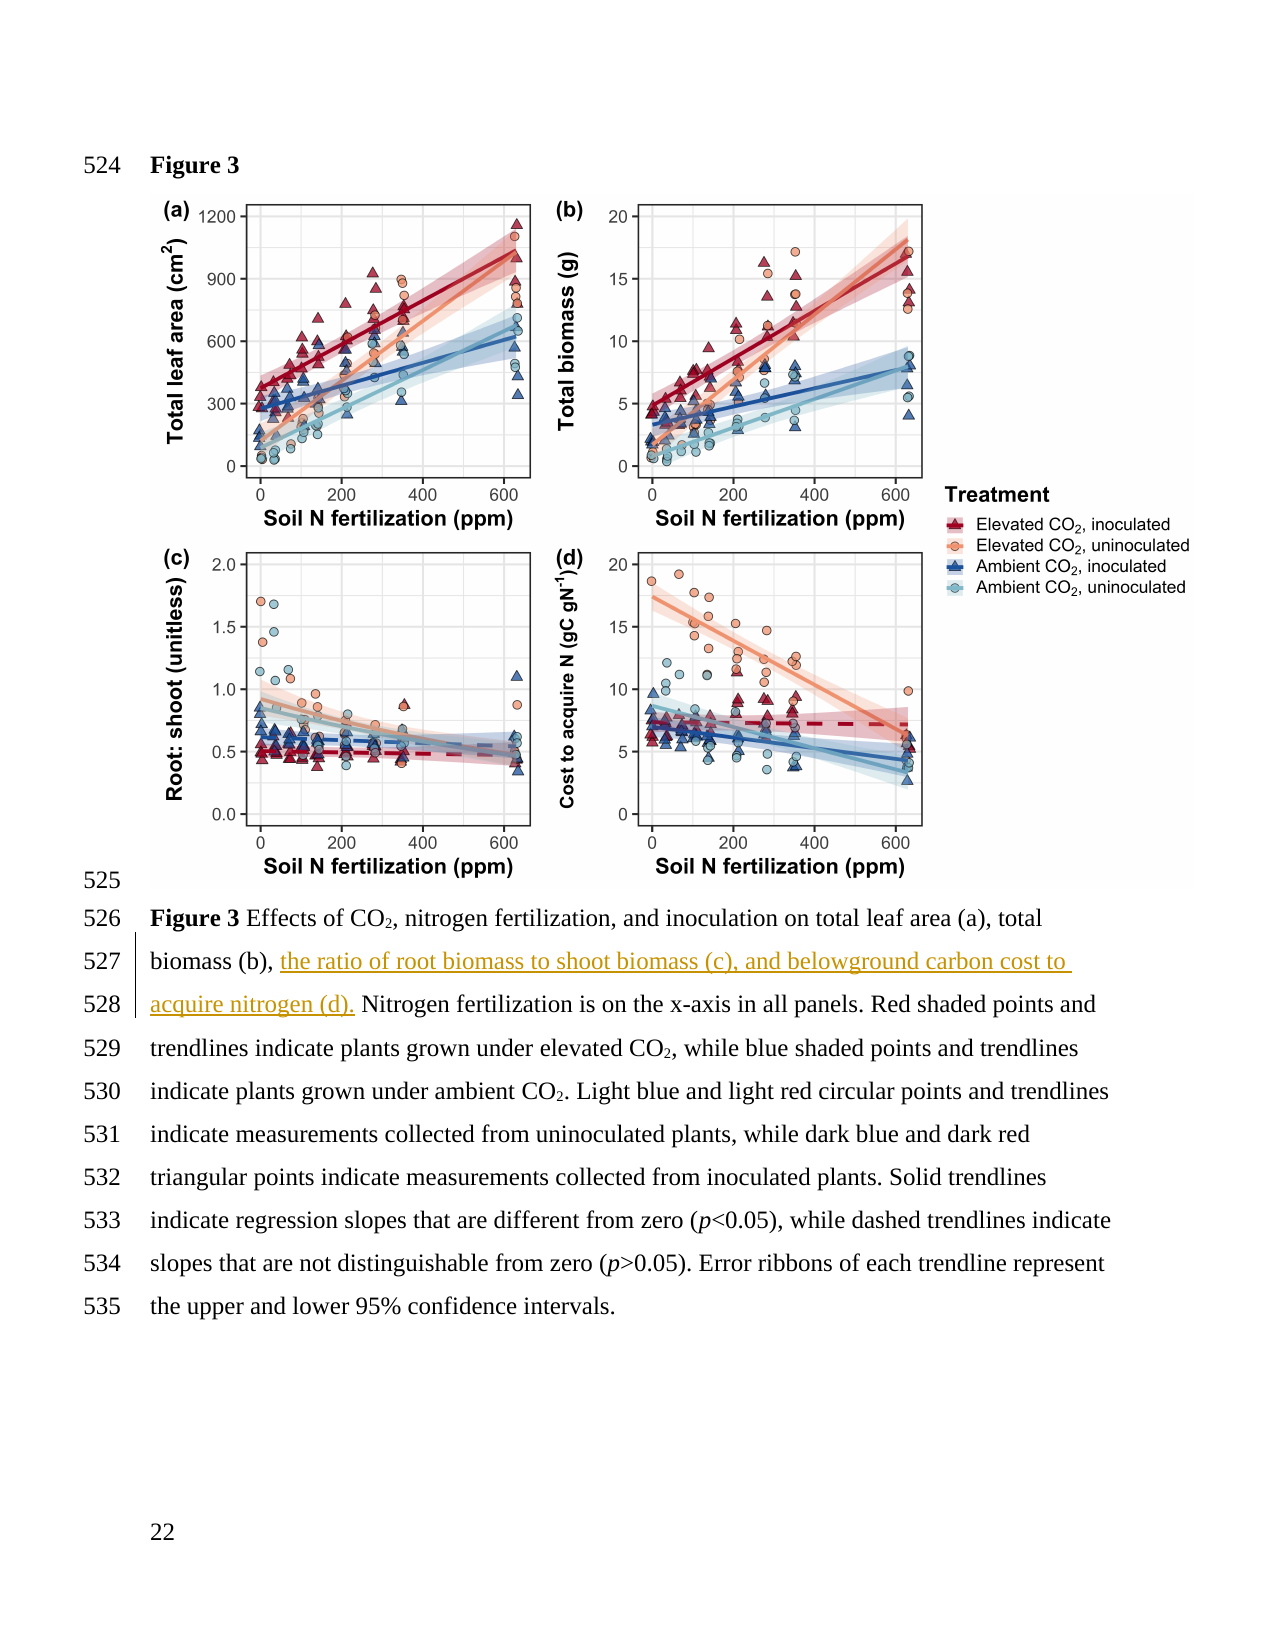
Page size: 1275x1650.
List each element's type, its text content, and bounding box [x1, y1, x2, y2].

text Figure 3 [150, 150, 1125, 179]
picture [150, 193, 1194, 889]
text Figure 3 Effects of CO2, nitrogen fertilization, and inoculation on total leaf area (a), total biomass (b), Nitrogen fertilization is on the x-axis in all panels. Red shaded points and trendlines indicate plants grown under elevated CO2, while blue shaded points and trendlines indicate plants grown under ambient CO2. Light blue and light red circular points and trendlines indicate measurements collected from uninoculated plants, while dark blue and dark red triangular points indicate measurements collected from inoculated plants. Solid trendlines indicate regression slopes that are different from zero (p<0.05), while dashed trendlines indicate slopes that are not distinguishable from zero (p>0.05). Error ribbons of each trendline represent the upper and lower 95% confidence intervals. [150, 903, 1125, 1320]
